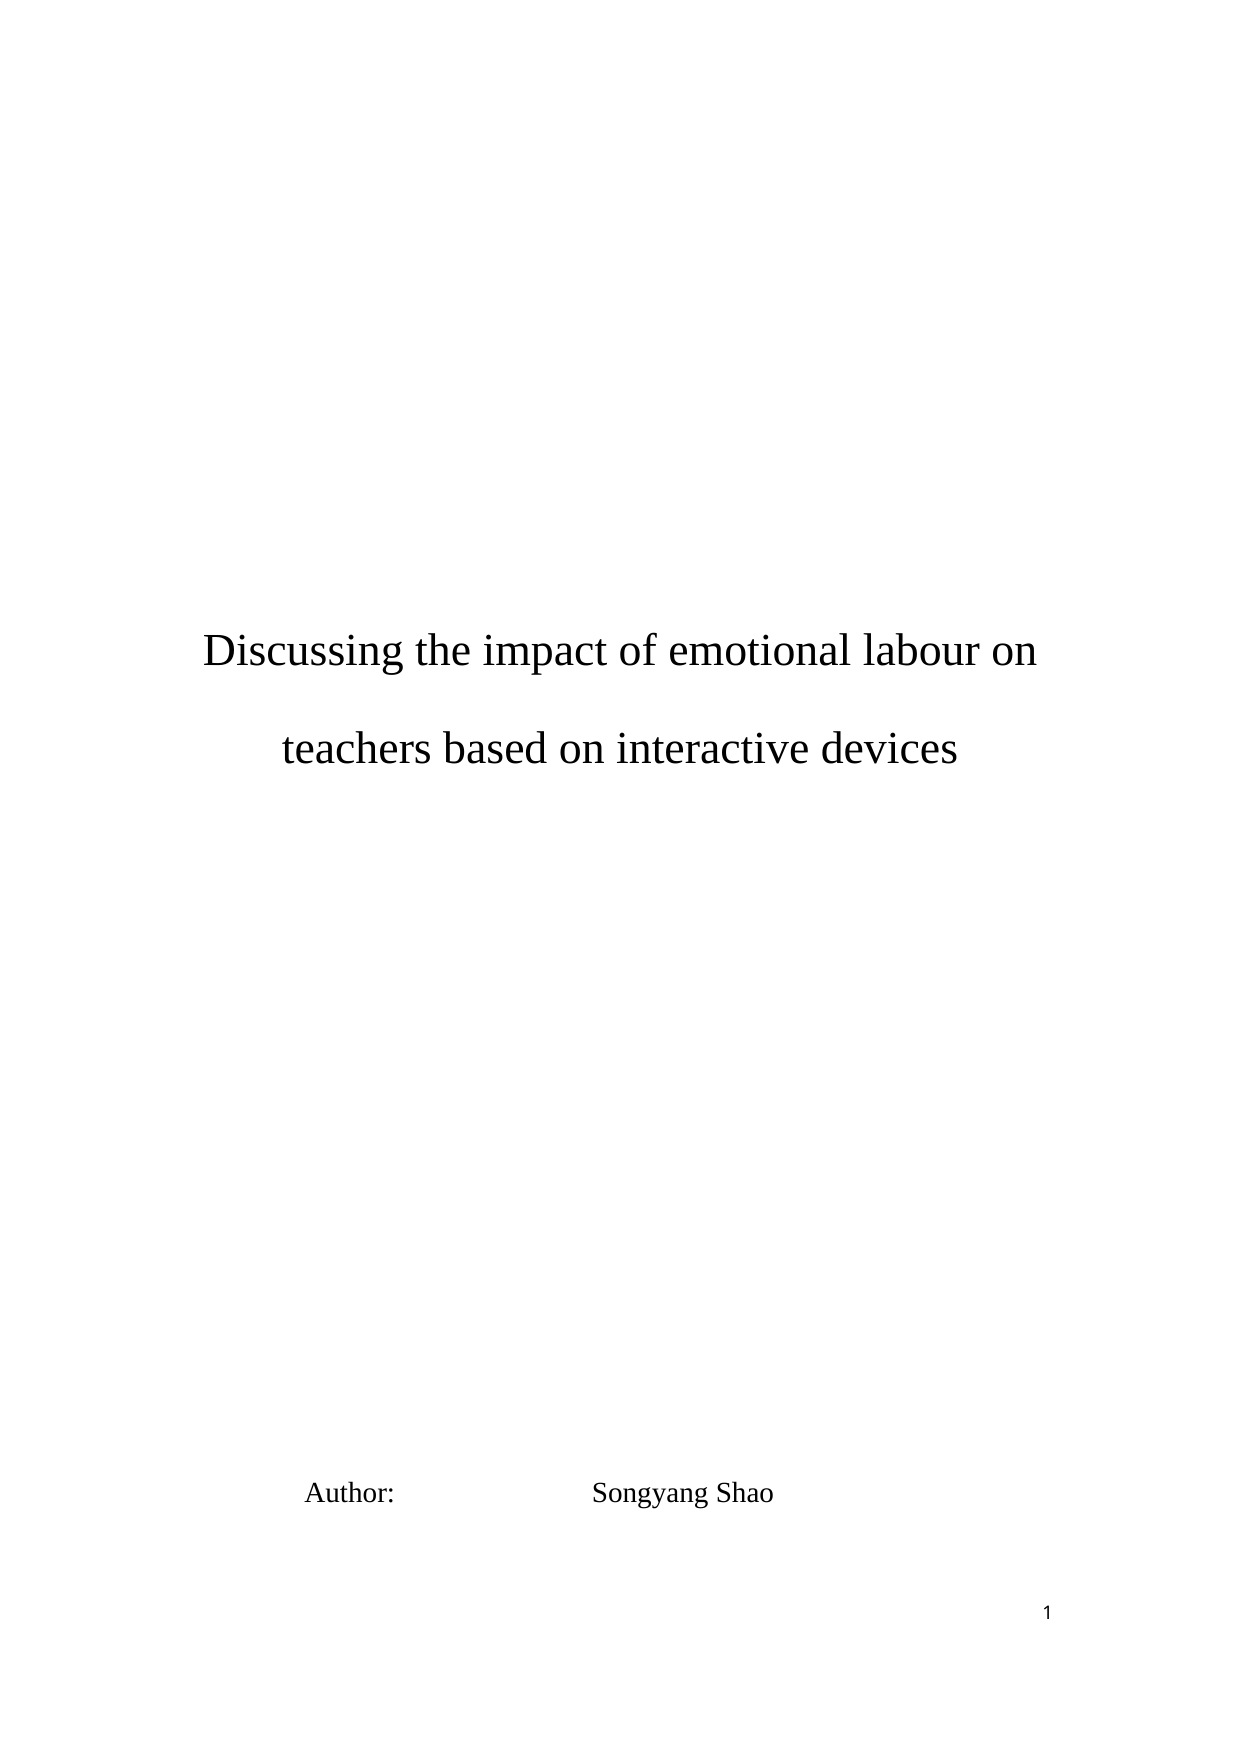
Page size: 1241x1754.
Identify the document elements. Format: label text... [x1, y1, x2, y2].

text Discussing the impact of emotional labour on teachers based on interactive devices [187, 617, 1053, 779]
text Author: Songyang Shao [187, 1459, 1053, 1524]
